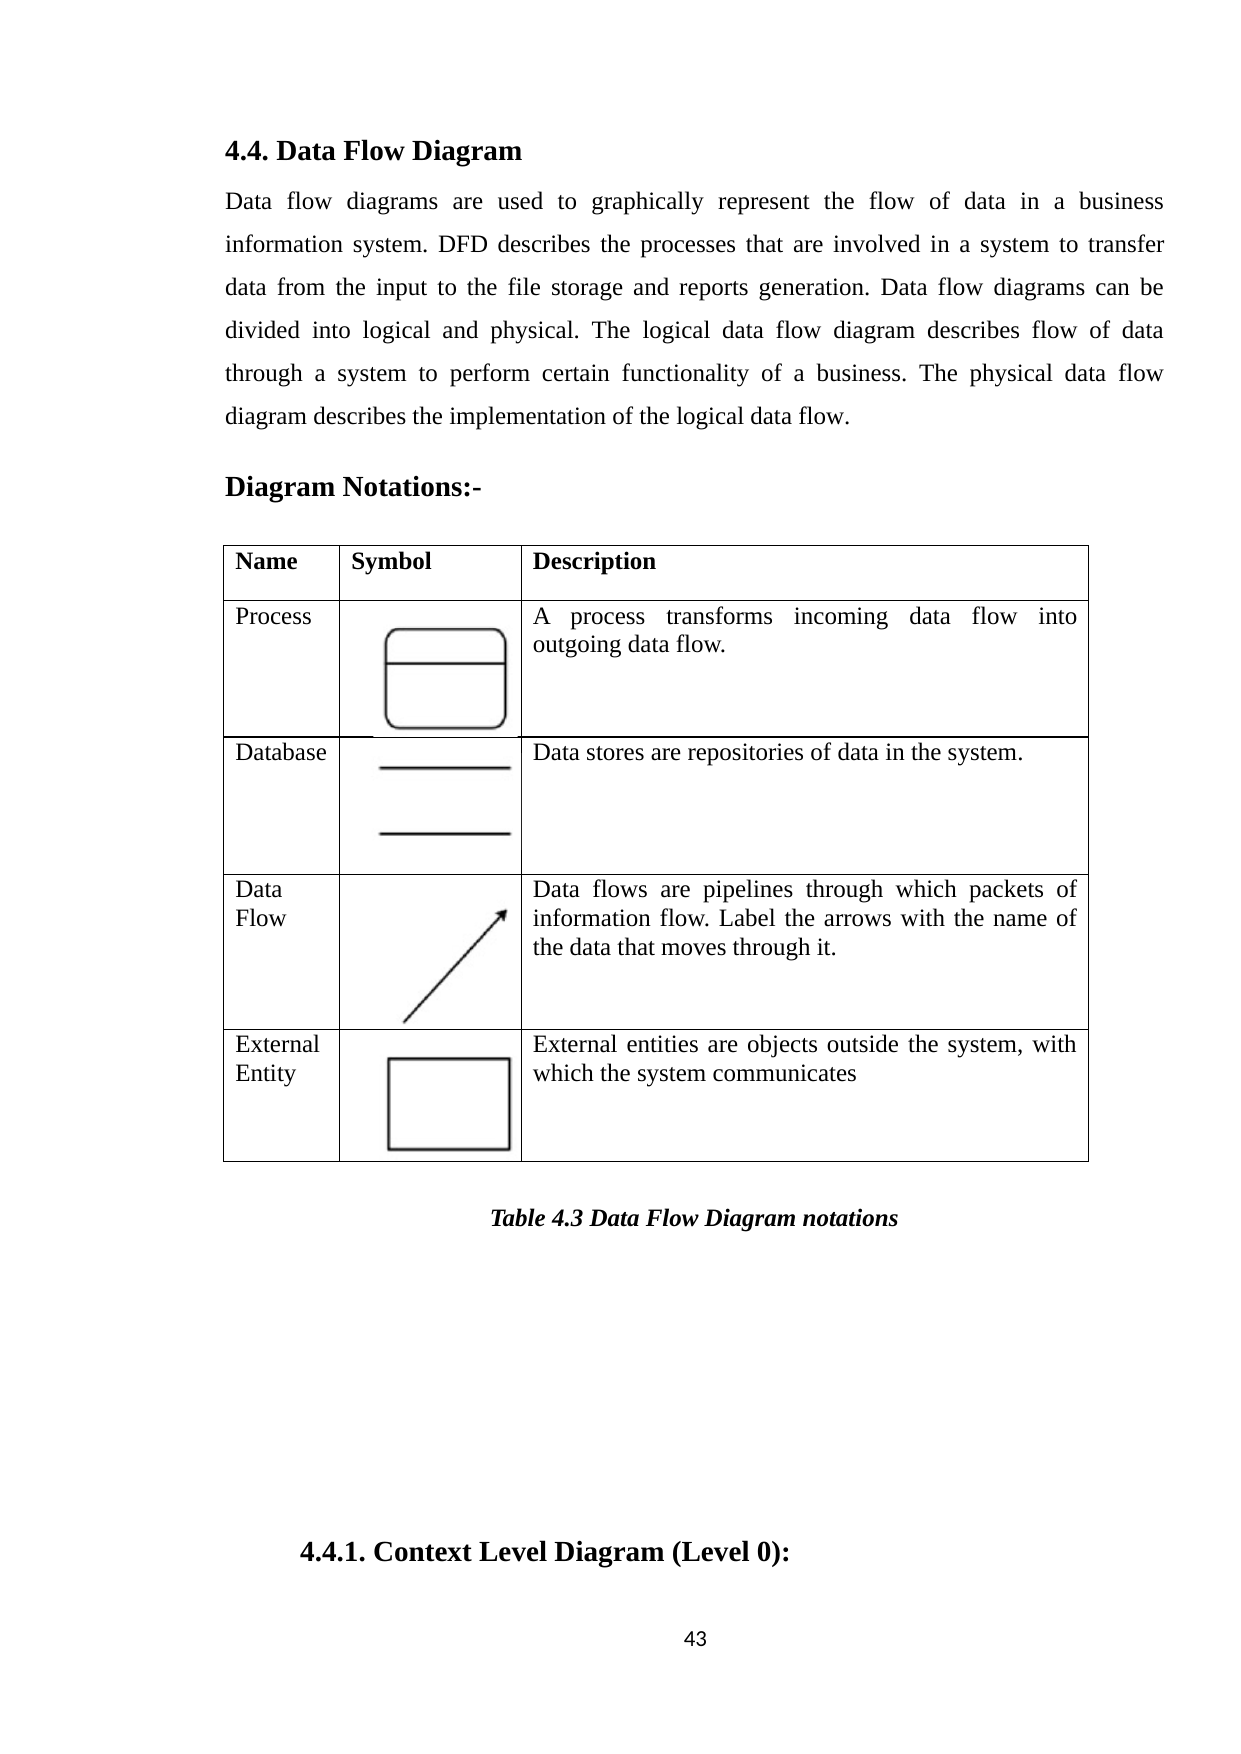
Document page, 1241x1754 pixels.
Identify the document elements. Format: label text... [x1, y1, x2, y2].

table_header Symbol [340, 546, 521, 600]
table_cell [340, 601, 521, 736]
table_cell Data stores are repositories of data in the system. [522, 738, 1088, 873]
text Diagram Notations:- [225, 469, 1165, 503]
table_cell Data flows are pipelines through which packets of information flow. Label the arrows with the name of the data that moves through it. [522, 875, 1088, 1028]
table_cell External Entity [224, 1030, 339, 1161]
picture [364, 753, 522, 850]
text 4.4.1. Context Level Diagram (Level 0): [300, 1534, 1165, 1568]
table_cell Data Flow [224, 875, 339, 1028]
table_cell Database [224, 738, 339, 873]
table_cell Process [224, 601, 339, 736]
table_cell External entities are objects outside the system, with which the system communicates [522, 1030, 1088, 1161]
table_cell [340, 875, 521, 1028]
picture [378, 1047, 518, 1161]
table_header Description [522, 546, 1088, 600]
text Table 4.3 Data Flow Diagram notations [225, 1203, 1165, 1232]
text 4.4. Data Flow Diagram [225, 133, 1165, 167]
picture [380, 897, 518, 1029]
table_header Name [224, 546, 339, 600]
text Data flow diagrams are used to graphically represent the flow of data in a business information system. DFD describes the processes that are involved in a system to transfer data from the input to the file storage and reports generation. Data flow diagrams can be divided into logical and physical. The logical data flow diagram describes flow of data through a system to perform certain functionality of a business. The physical data flow diagram describes the implementation of the logical data flow. [225, 186, 1165, 430]
table_cell [340, 738, 521, 873]
picture [373, 620, 518, 737]
table_cell A process transforms incoming data flow into outgoing data flow. [522, 601, 1088, 736]
table_cell [340, 1030, 521, 1161]
